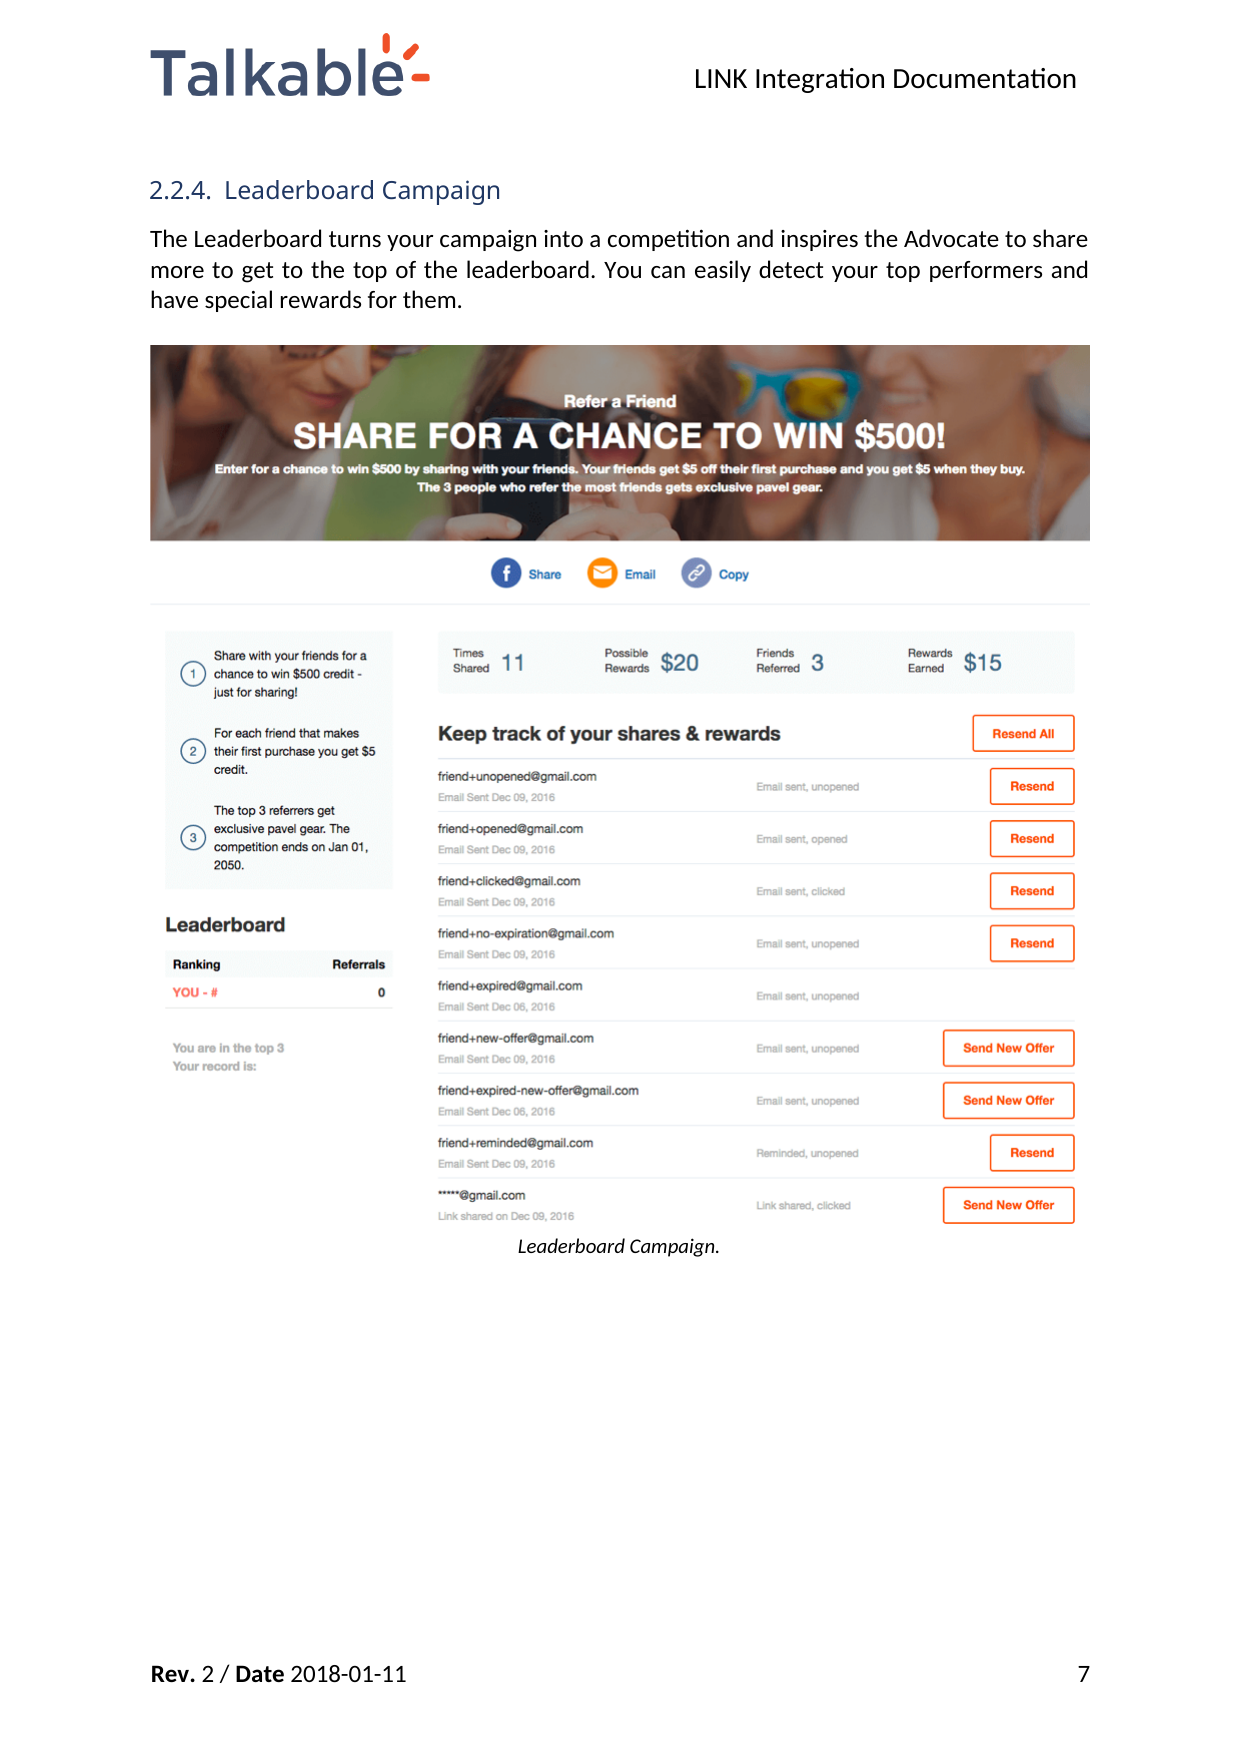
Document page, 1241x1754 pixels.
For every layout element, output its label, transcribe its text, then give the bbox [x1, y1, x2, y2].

picture [150, 345, 1090, 1230]
text Leaderboard Campaign. [150, 1230, 1090, 1258]
subtitle Leaderboard Campaign [149, 172, 1090, 207]
picture [150, 33, 430, 96]
text The Leaderboard turns your campaign into a competition and inspires the Advocate to share more to get to the top of the leaderboard. You can easily detect your top performers and have special rewards for them. [150, 223, 1090, 315]
